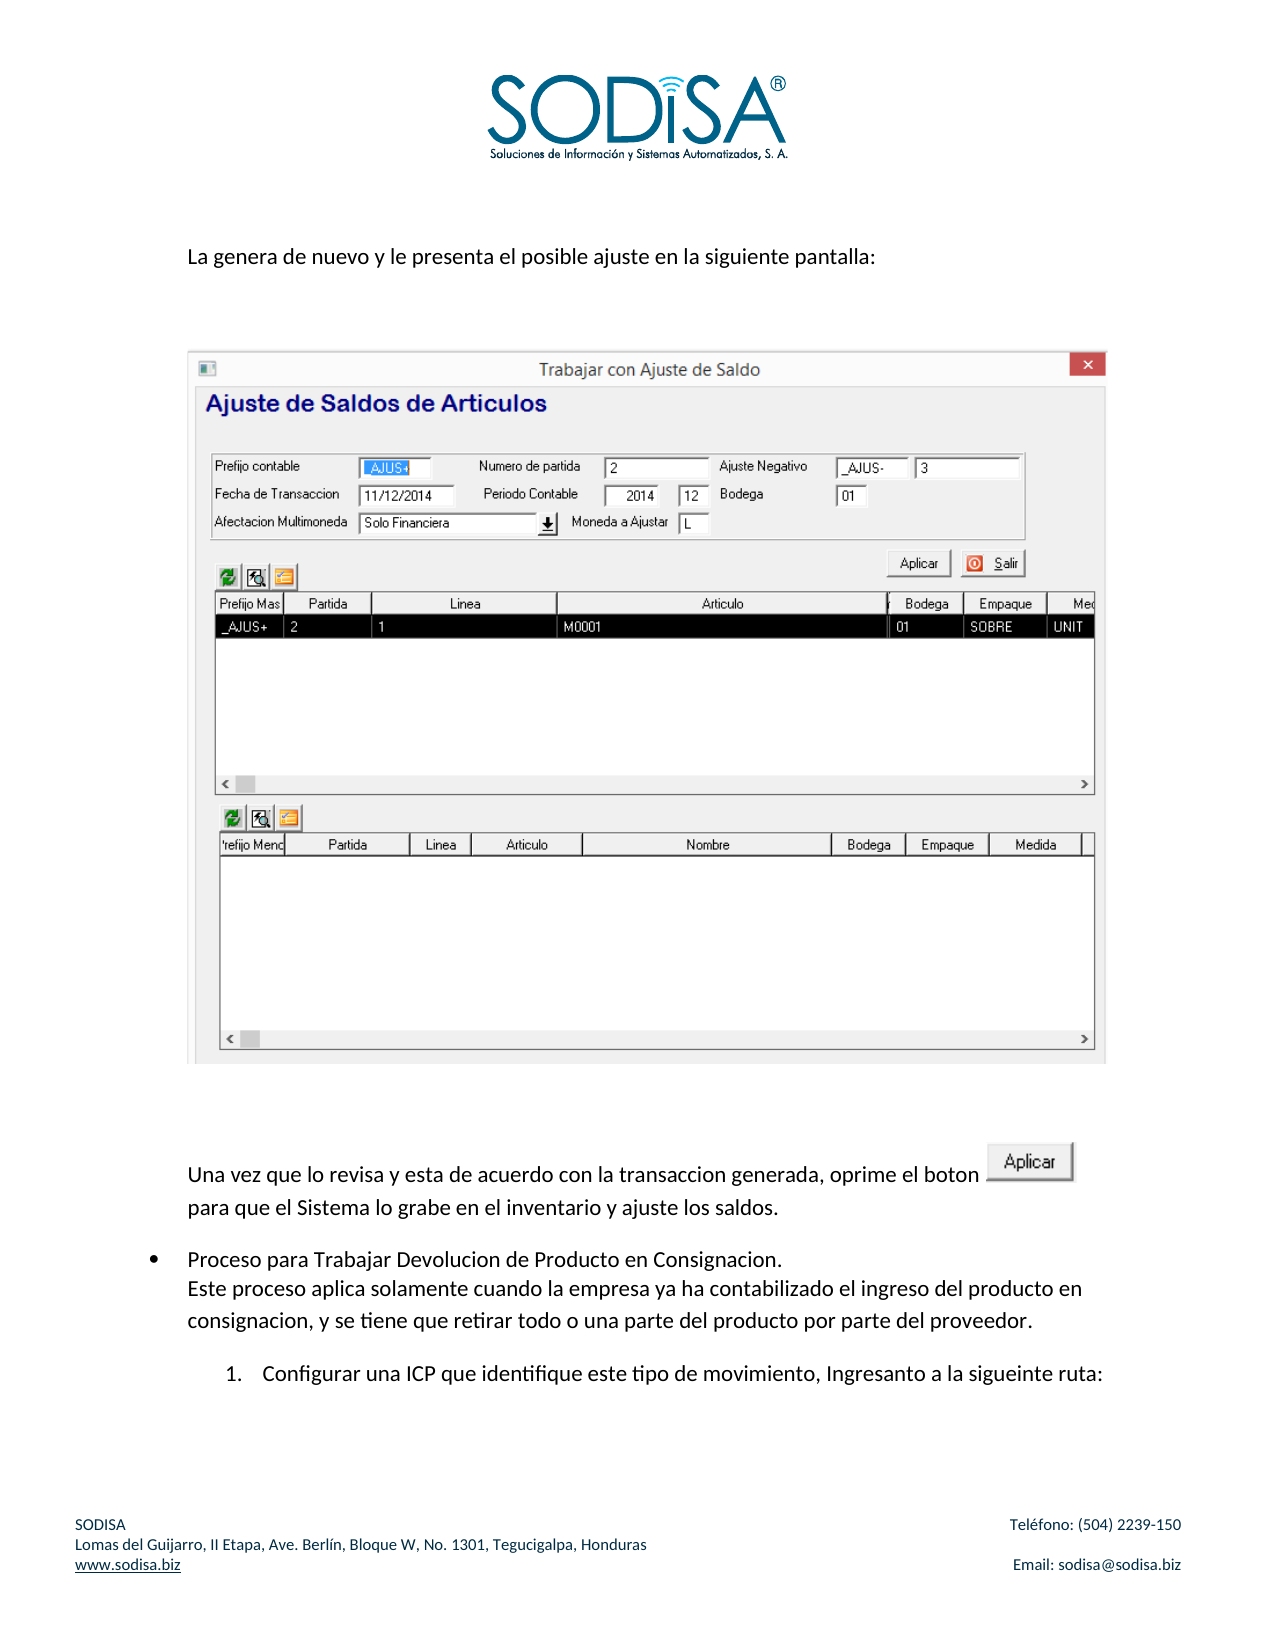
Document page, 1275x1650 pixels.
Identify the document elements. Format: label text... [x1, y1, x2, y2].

picture [187, 348, 1108, 1064]
picture [986, 1142, 1077, 1183]
text Este proceso aplica solamente cuando la empresa ya ha contabilizado el ingreso del producto en consignacion, y se tiene que retirar todo o una parte del producto por parte del proveedor. [187, 1274, 1125, 1334]
list Proceso para Trabajar Devolucion de Producto en Consignacion. [150, 1246, 1125, 1274]
text Una vez que lo revisa y esta de acuerdo con la transaccion generada, oprime el boton para que el Sistema lo grabe en el inventario y ajuste los saldos. [187, 1142, 1125, 1221]
list Configurar una ICP que identifique este tipo de movimiento, Ingresanto a la sigueinte ruta: [225, 1359, 1125, 1387]
text La genera de nuevo y le presenta el posible ajuste en la siguiente pantalla: [187, 242, 1125, 270]
